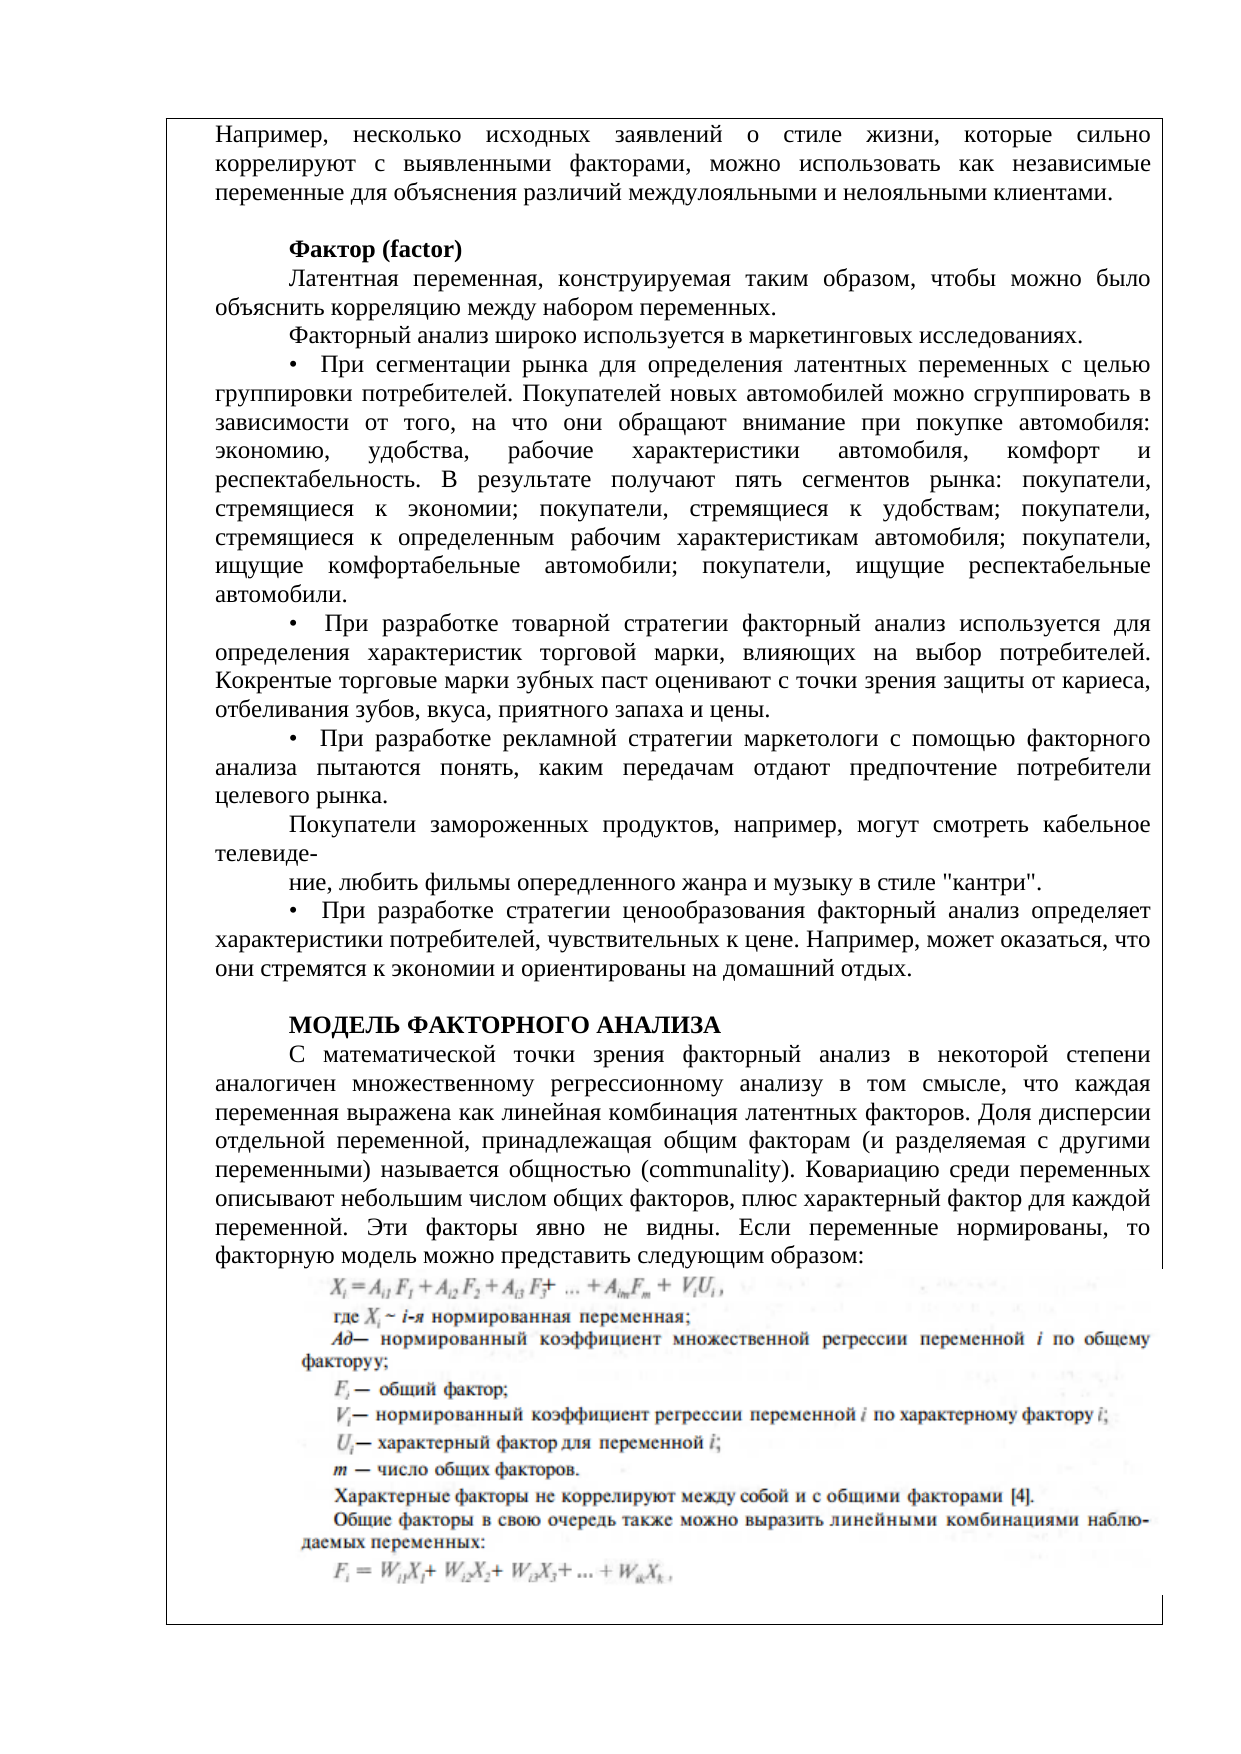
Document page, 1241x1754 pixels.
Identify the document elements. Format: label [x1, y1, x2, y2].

picture [288, 1269, 1163, 1595]
table_cell [167, 119, 1162, 1624]
